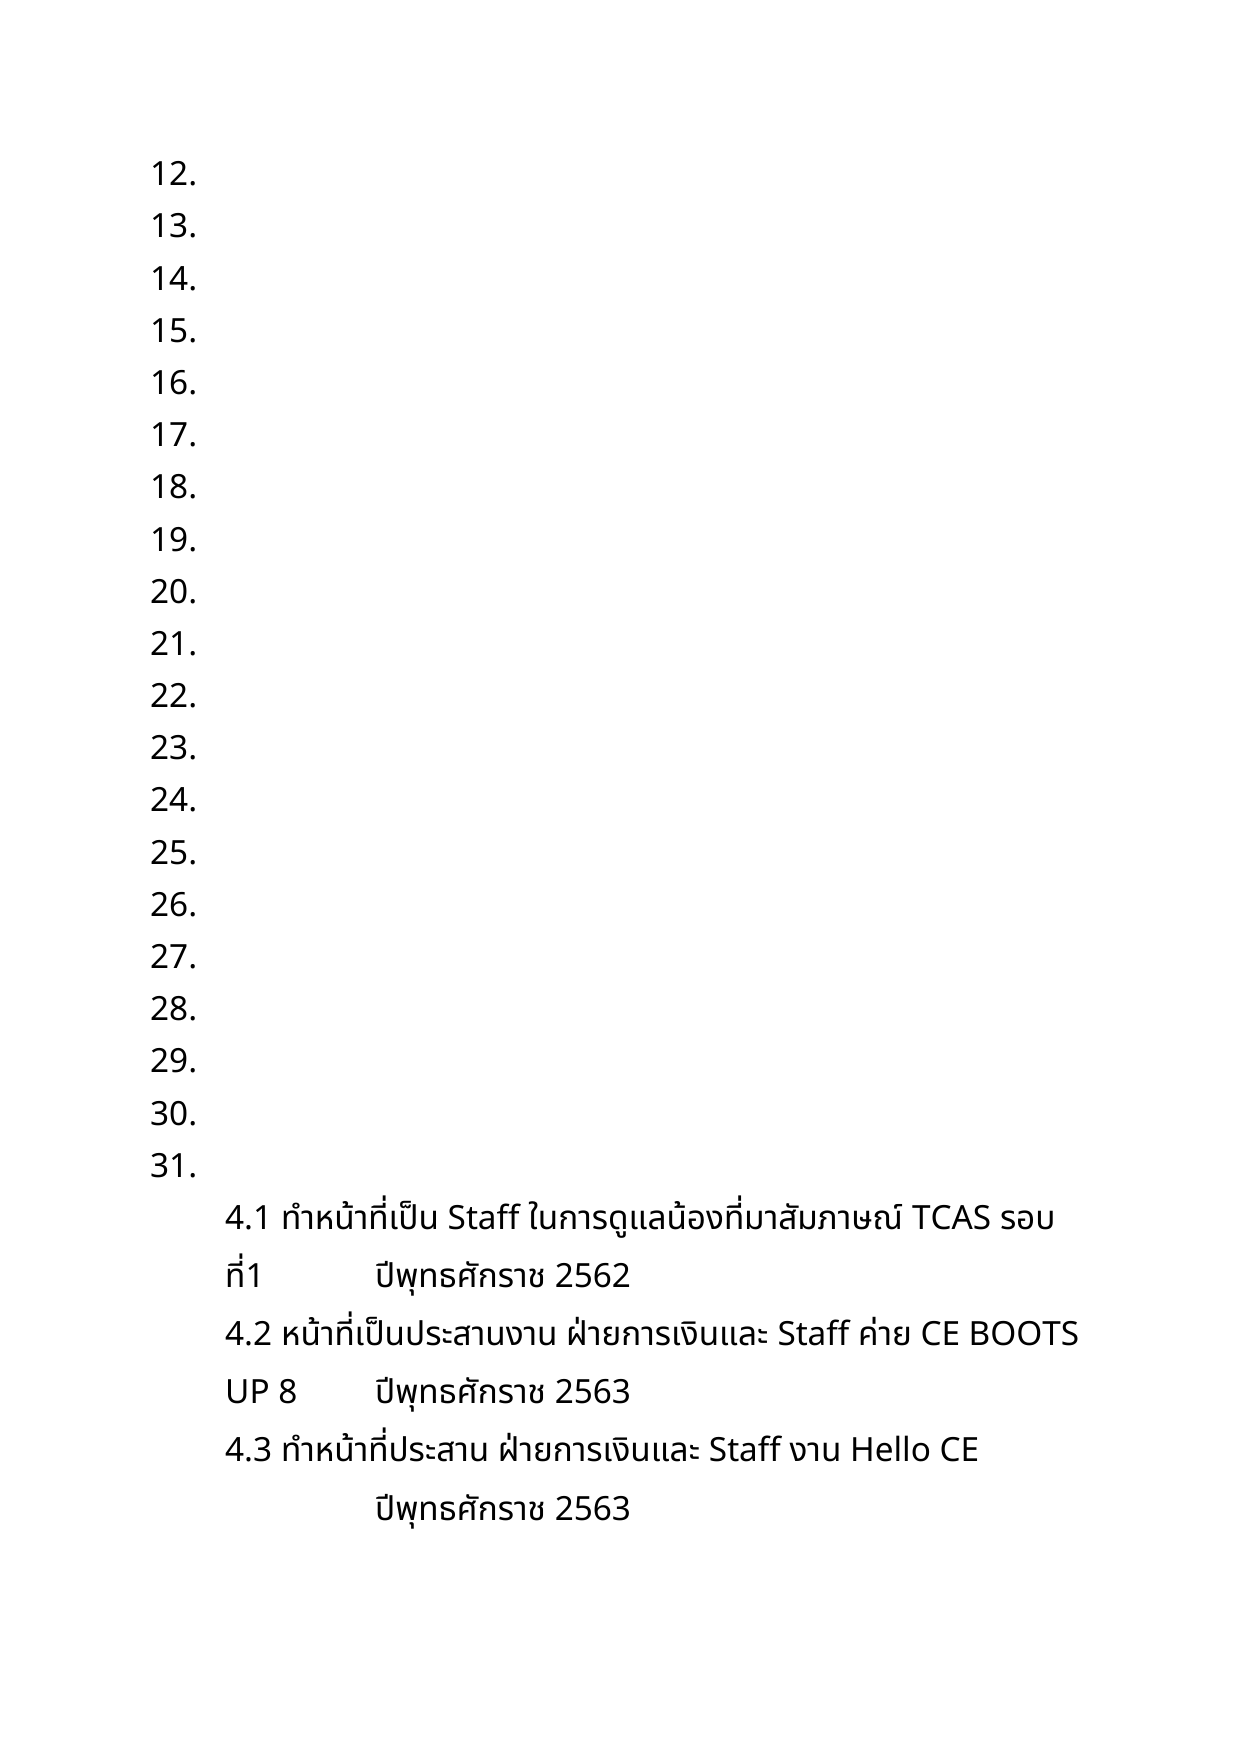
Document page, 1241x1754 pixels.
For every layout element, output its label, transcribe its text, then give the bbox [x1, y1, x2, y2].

text 4.3 ทำหน้าที่ประสาน ฝ่ายการเงินและ Staff งาน Hello CE ปีพุทธศักราช 2563 [225, 1426, 1090, 1567]
text 4.2 หน้าที่เป็นประสานงาน ฝ่ายการเงินและ Staff ค่าย CE BOOTS UP 8 ปีพุทธศักราช 2563 [225, 1310, 1090, 1419]
text 4.1 ทำหน้าที่เป็น Staff ในการดูแลน้องที่มาสัมภาษณ์ TCAS รอบที่1 ปีพุทธศักราช 2562 [225, 1194, 1090, 1302]
